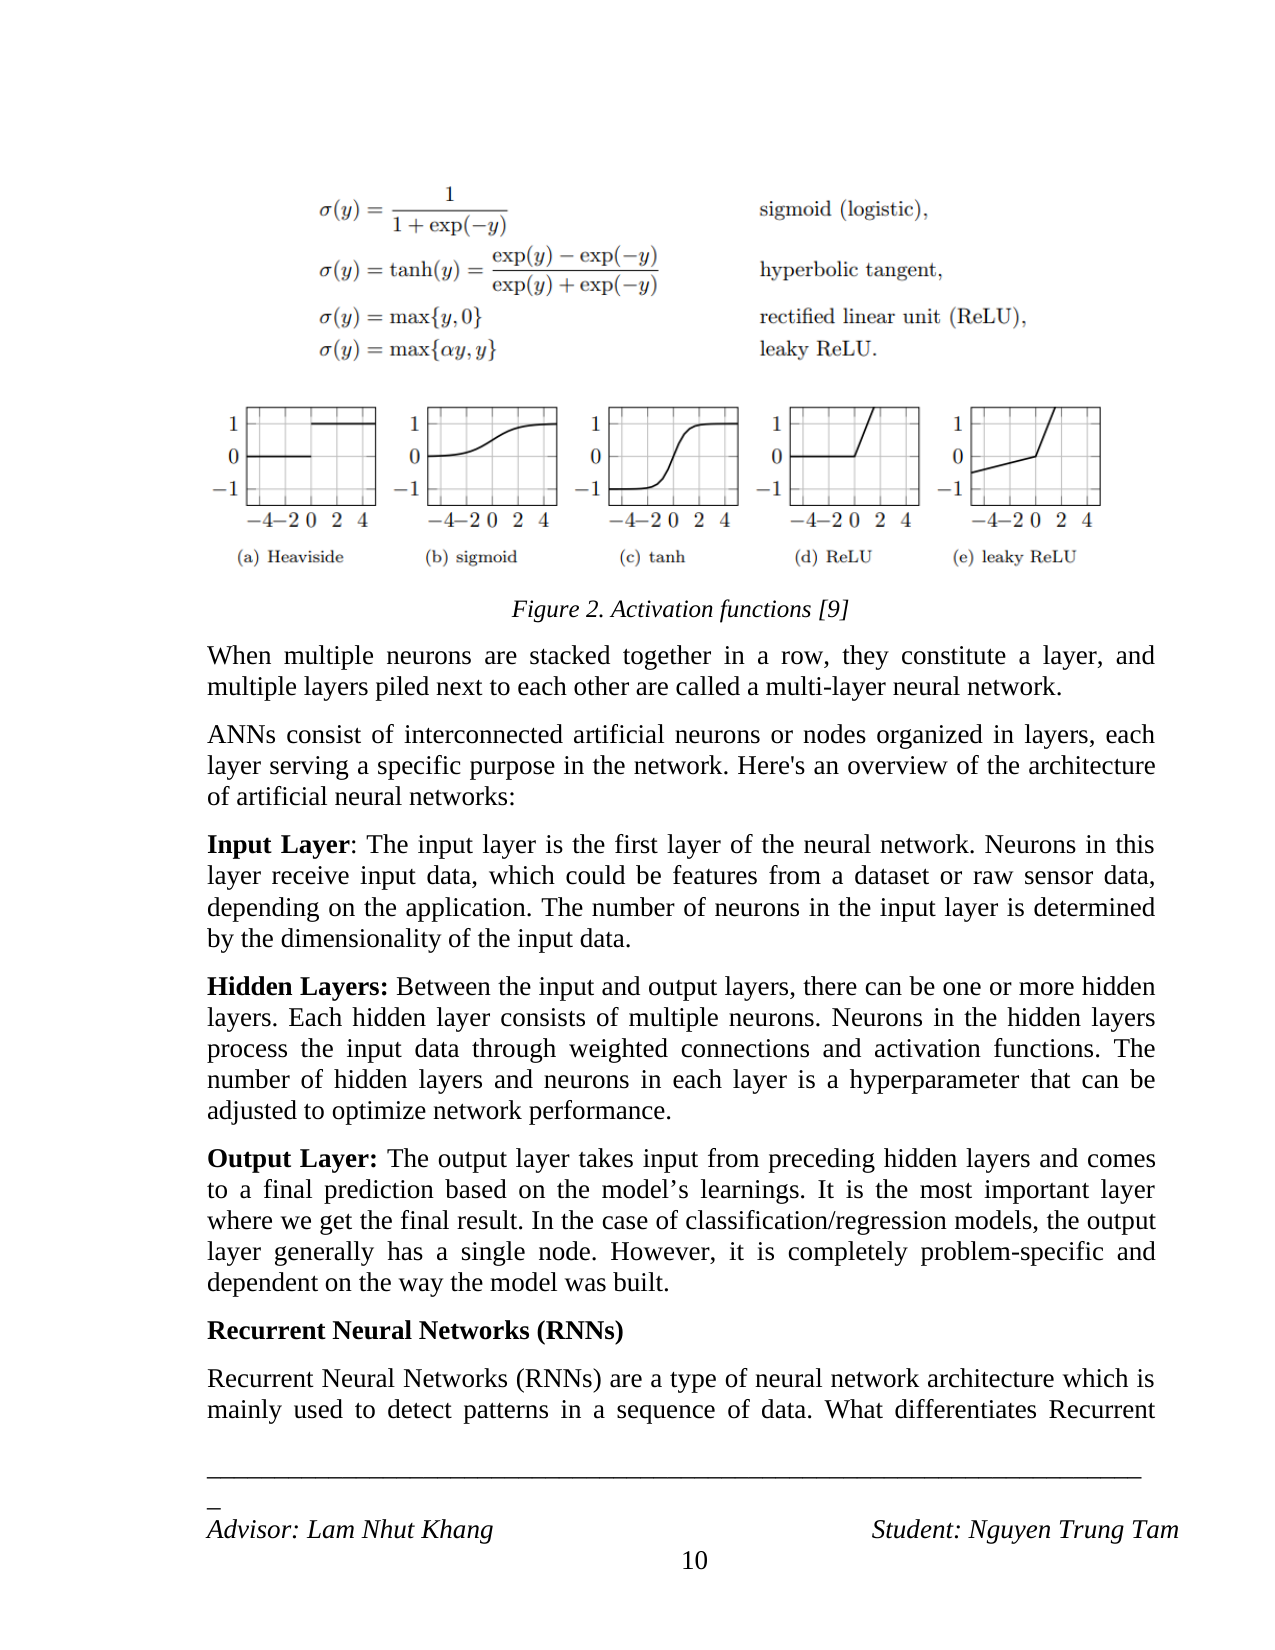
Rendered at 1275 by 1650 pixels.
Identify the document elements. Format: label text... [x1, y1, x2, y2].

text Output Layer: The output layer takes input from preceding hidden layers and comes to a final prediction based on the model’s learnings. It is the most important layer where we get the final result. In the case of classification/regression models, the output layer generally has a single node. However, it is completely problem-specific and dependent on the way the model was built. [207, 1142, 1157, 1298]
text When multiple neurons are stacked together in a row, they constitute a layer, and multiple layers piled next to each other are called a multi-layer neural network. [207, 639, 1157, 702]
text Recurrent Neural Networks (RNNs) [207, 1314, 1157, 1346]
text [207, 1362, 1157, 1424]
text ANNs consist of interconnected artificial neurons or nodes organized in layers, each layer serving a specific purpose in the network. Here's an overview of the architecture of artificial neural networks: [207, 718, 1157, 812]
text Input Layer: The input layer is the first layer of the neural network. Neurons in this layer receive input data, which could be features from a dataset or raw sensor data, depending on the application. The number of neurons in the input layer is determined by the dimensionality of the input data. [207, 828, 1157, 953]
text Hidden Layers: Between the input and output layers, there can be one or more hidden layers. Each hidden layer consists of multiple neurons. Neurons in the hidden layers process the input data through weighted connections and activation functions. The number of hidden layers and neurons in each layer is a hyperparameter that can be adjusted to optimize network performance. [207, 969, 1157, 1125]
text Figure . Activation functions [207, 594, 1157, 623]
picture [206, 177, 1157, 578]
